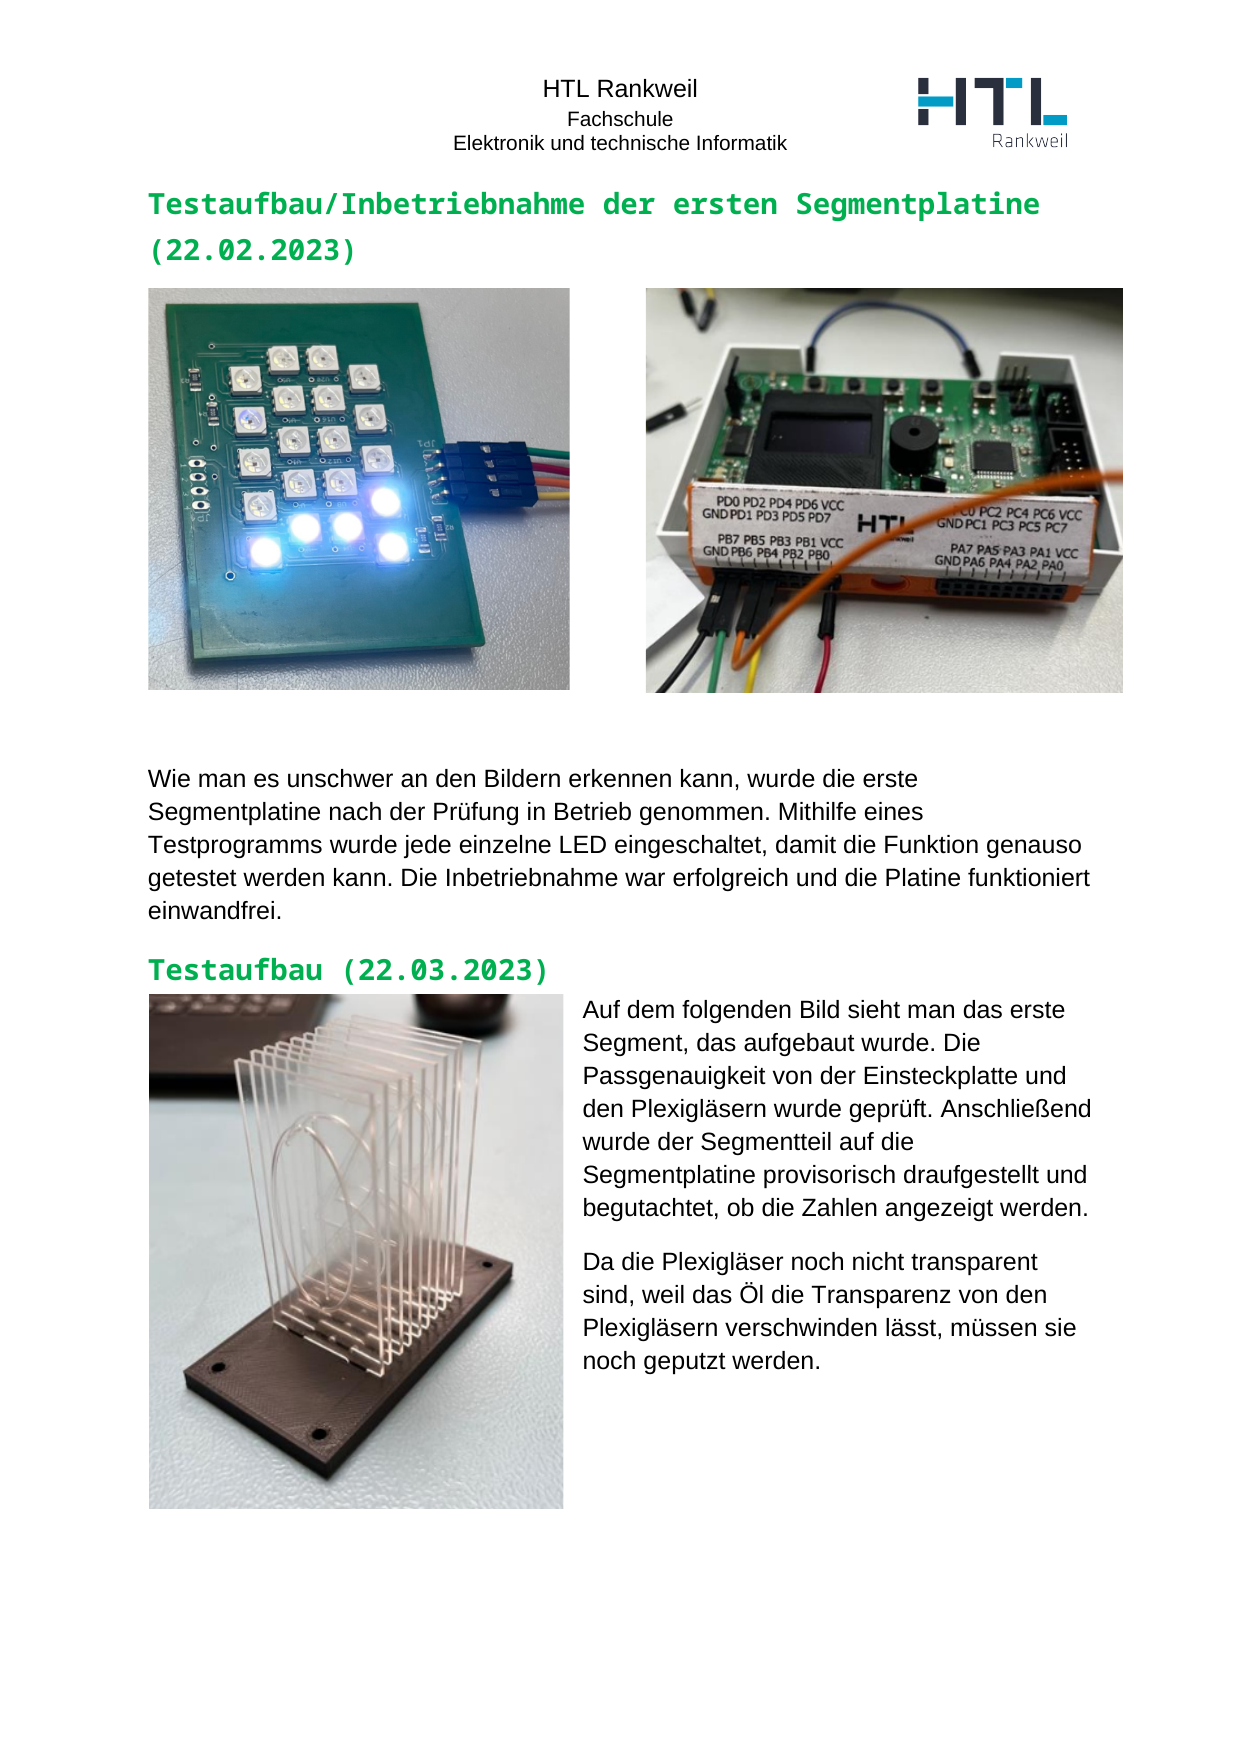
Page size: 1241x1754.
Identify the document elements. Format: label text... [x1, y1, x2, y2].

text Da die Plexigläser noch nicht transparent sind, weil das Öl die Transparenz von den Plexigläsern verschwinden lässt, müssen sie noch geputzt werden. [563, 1247, 1093, 1375]
picture [147, 994, 563, 1507]
picture [147, 288, 569, 689]
text Wie man es unschwer an den Bildern erkennen kann, wurde die erste Segmentplatine nach der Prüfung in Betrieb genommen. Mithilfe eines Testprogramms wurde jede einzelne LED eingeschaltet, damit die Funktion genauso getestet werden kann. Die Inbetriebnahme war erfolgreich und die Platine funktioniert einwandfrei. [148, 705, 1093, 924]
picture [644, 288, 1122, 692]
subtitle Testaufbau (22.03.2023) [148, 949, 1093, 989]
subtitle Testaufbau/Inbetriebnahme der ersten Segmentplatine (22.02.2023) [148, 183, 1093, 269]
picture [910, 70, 1076, 152]
text Auf dem folgenden Bild sieht man das erste Segment, das aufgebaut wurde. Die Passgenauigkeit von der Einsteckplatte und den Plexigläsern wurde geprüft. Anschließend wurde der Segmentteil auf die Segmentplatine provisorisch draufgestellt und begutachtet, ob die Zahlen angezeigt werden. [563, 995, 1093, 1222]
